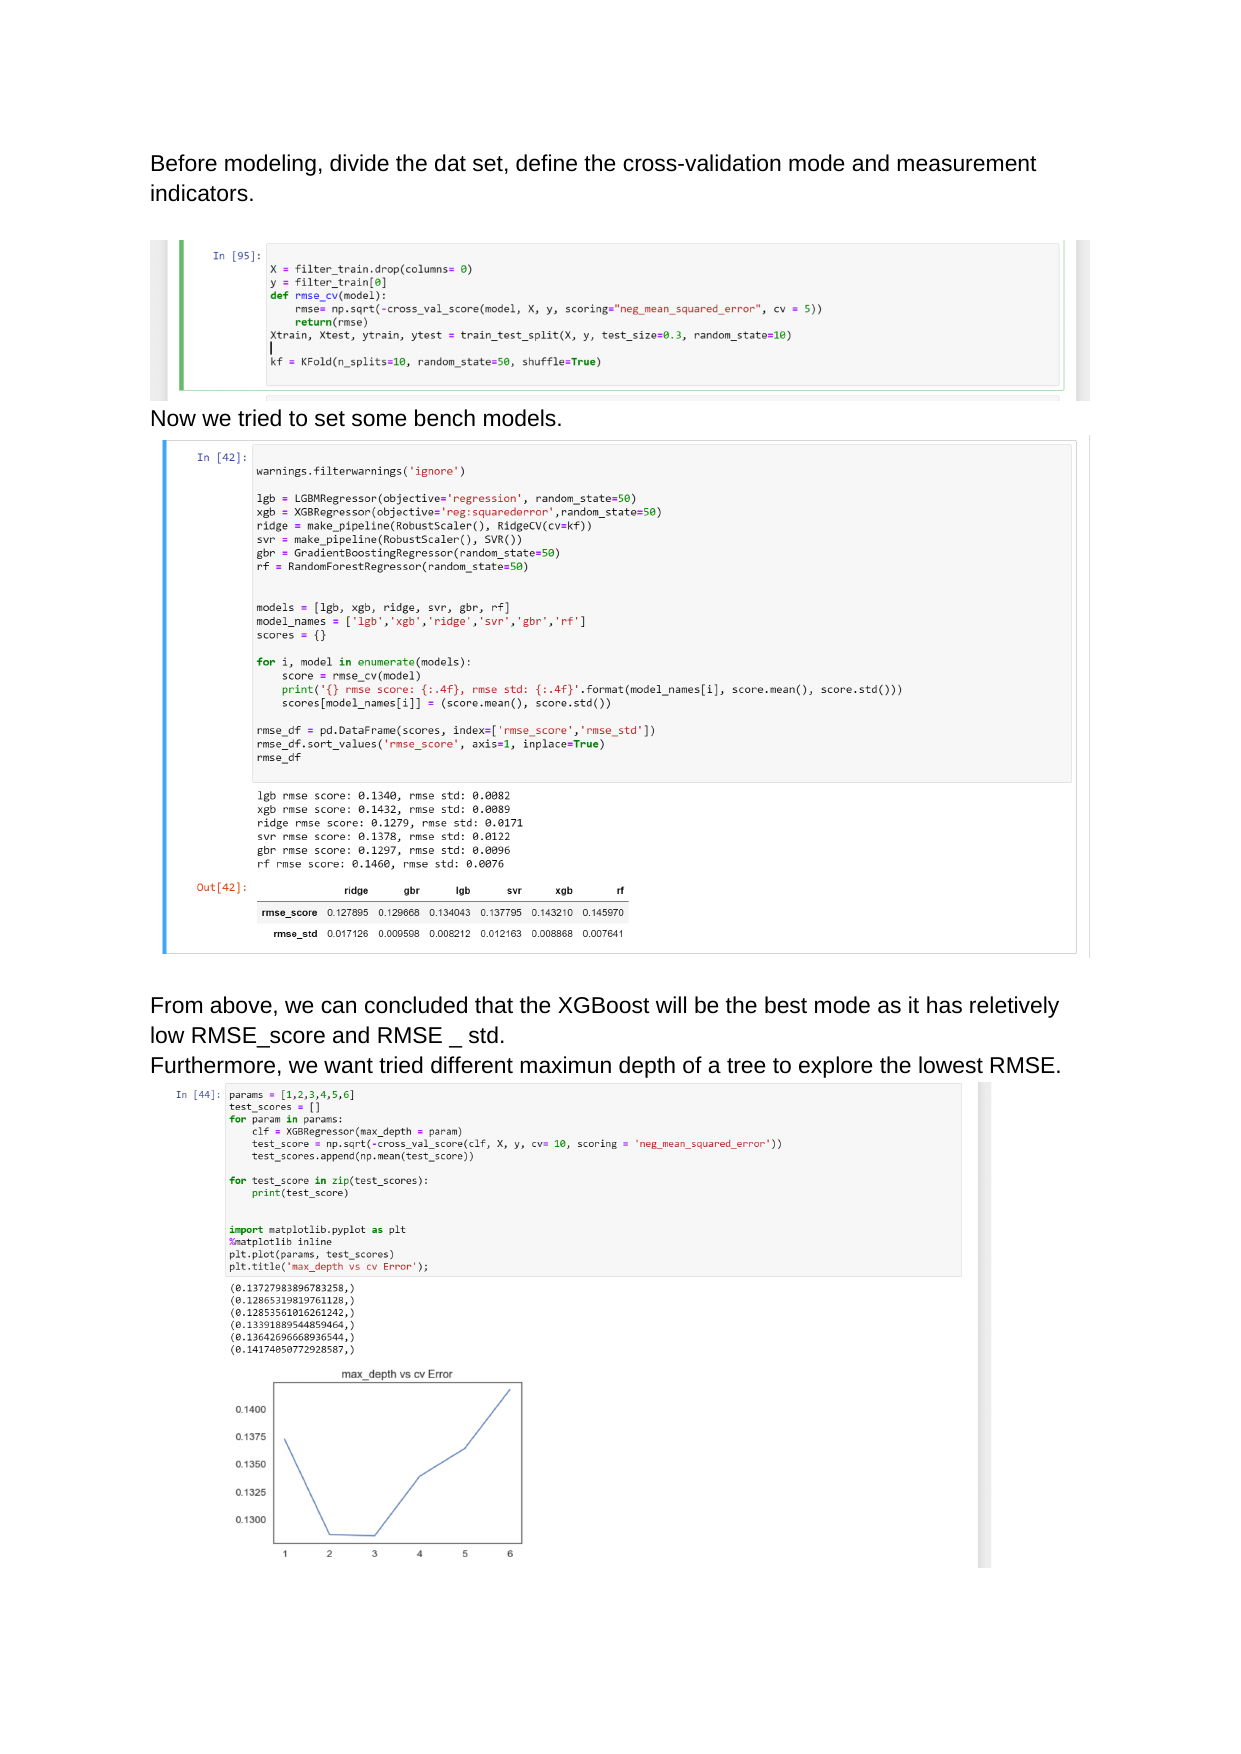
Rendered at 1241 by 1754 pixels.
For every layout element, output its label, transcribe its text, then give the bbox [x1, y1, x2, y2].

text From above, we can concluded that the XGBoost will be the best mode as it has reletively low RMSE_score and RMSE _ std. [150, 992, 1090, 1049]
text Before modeling, divide the dat set, define the cross-validation mode and measurement indicators. [150, 150, 1090, 207]
picture [150, 1082, 992, 1568]
text Now we tried to set some bench models. [150, 405, 1090, 431]
picture [150, 240, 1091, 401]
picture [150, 435, 1091, 958]
text Furthermore, we want tried different maximun depth of a tree to explore the lowest RMSE. [150, 1052, 1090, 1079]
